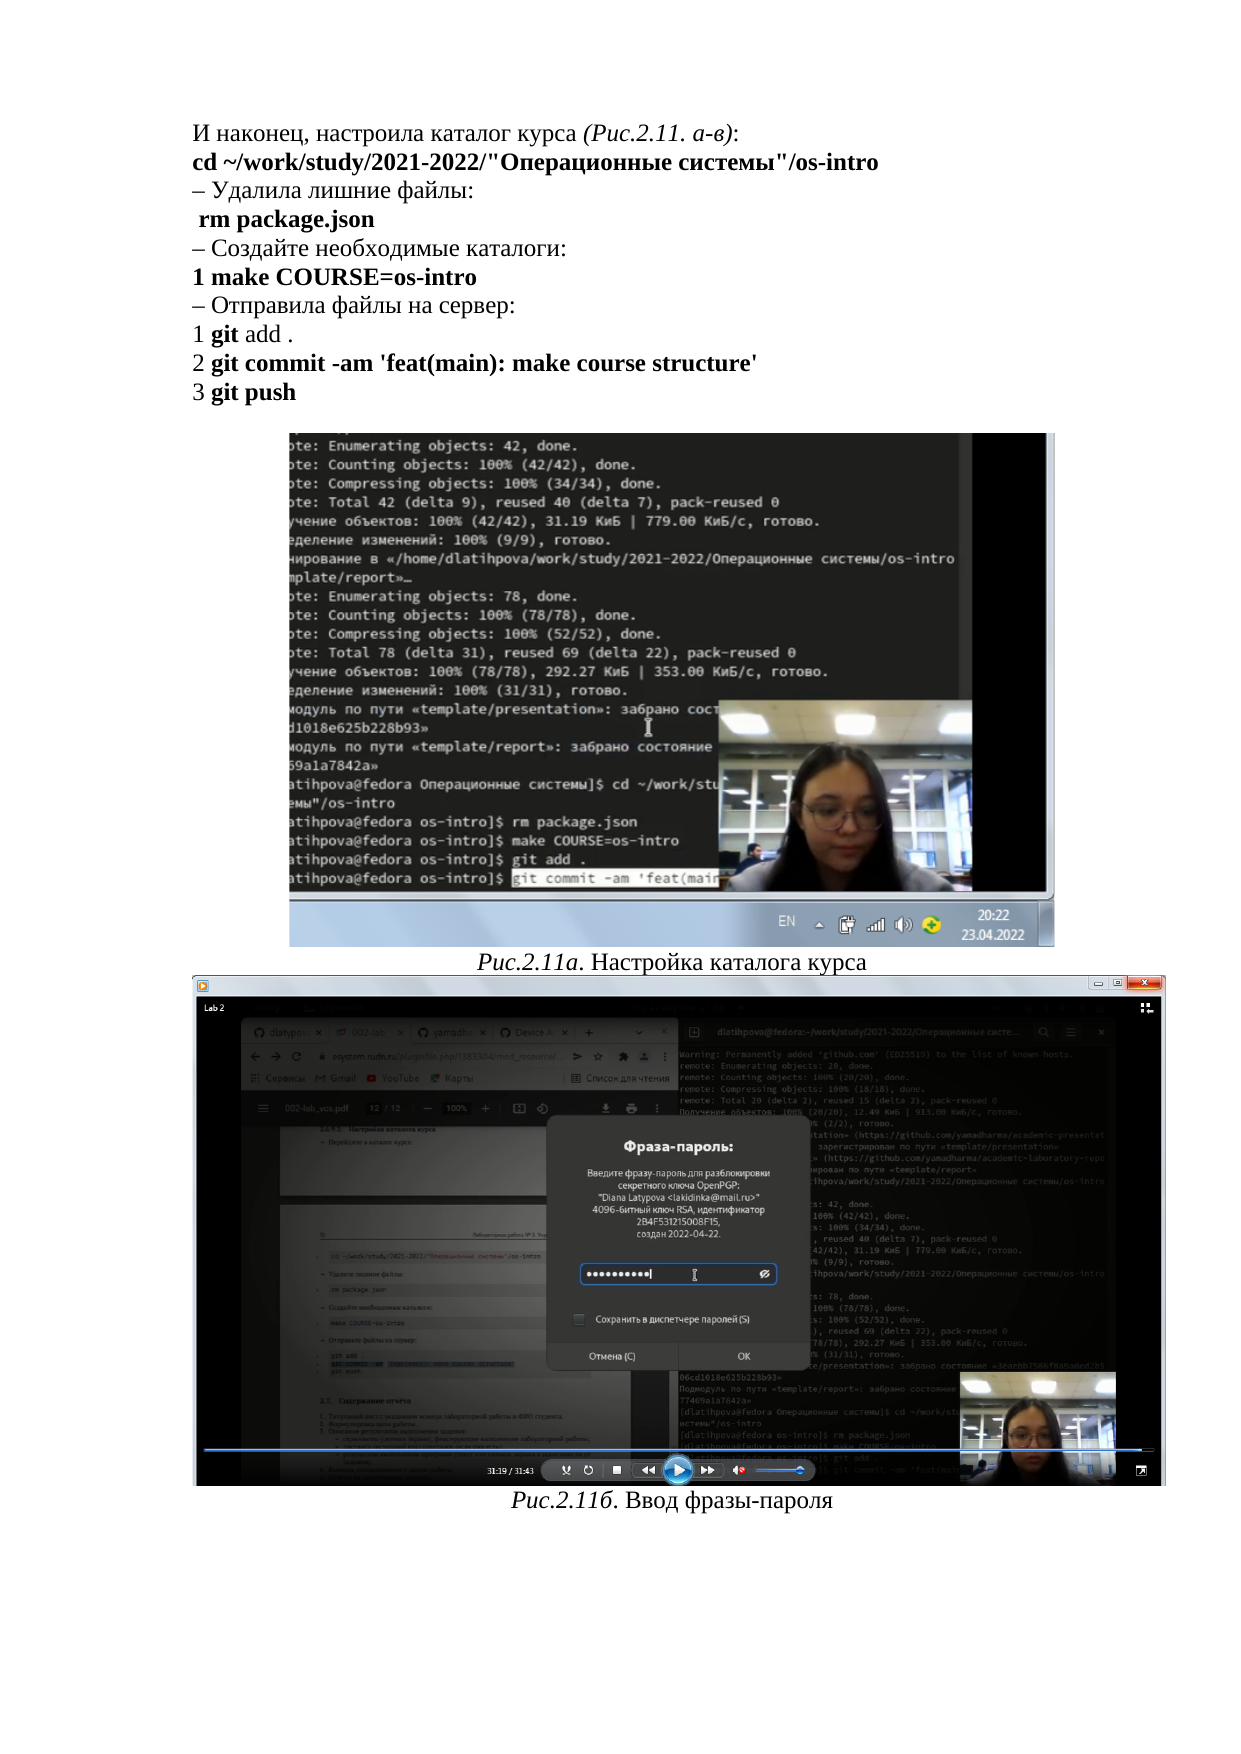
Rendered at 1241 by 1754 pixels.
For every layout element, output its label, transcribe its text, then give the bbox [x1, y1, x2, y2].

picture [289, 433, 1055, 947]
text – Удалила лишние файлы: [192, 176, 1152, 204]
text 1 make COURSE=os-intro [192, 262, 1152, 291]
text cd ~/work/study/2021-2022/"Операционные системы"/os-intro [192, 147, 1152, 176]
text – Отправила файлы на сервер: [192, 291, 1152, 319]
picture [192, 975, 1166, 1486]
text 3 git push [192, 377, 1152, 434]
text – Создайте необходимые каталоги: [192, 233, 1152, 262]
text Рис.2.11б. Ввод фразы-пароля [192, 1486, 1152, 1514]
text Рис.2.11а. Настройка каталога курса [192, 947, 1152, 975]
text 1 git add . [192, 319, 1152, 348]
text rm package.json [192, 204, 1152, 233]
text И наконец, настроила каталог курса (Рис.2.11. а-в): [192, 118, 1152, 147]
text 2 git commit -am 'feat(main): make course structure' [192, 348, 1152, 377]
